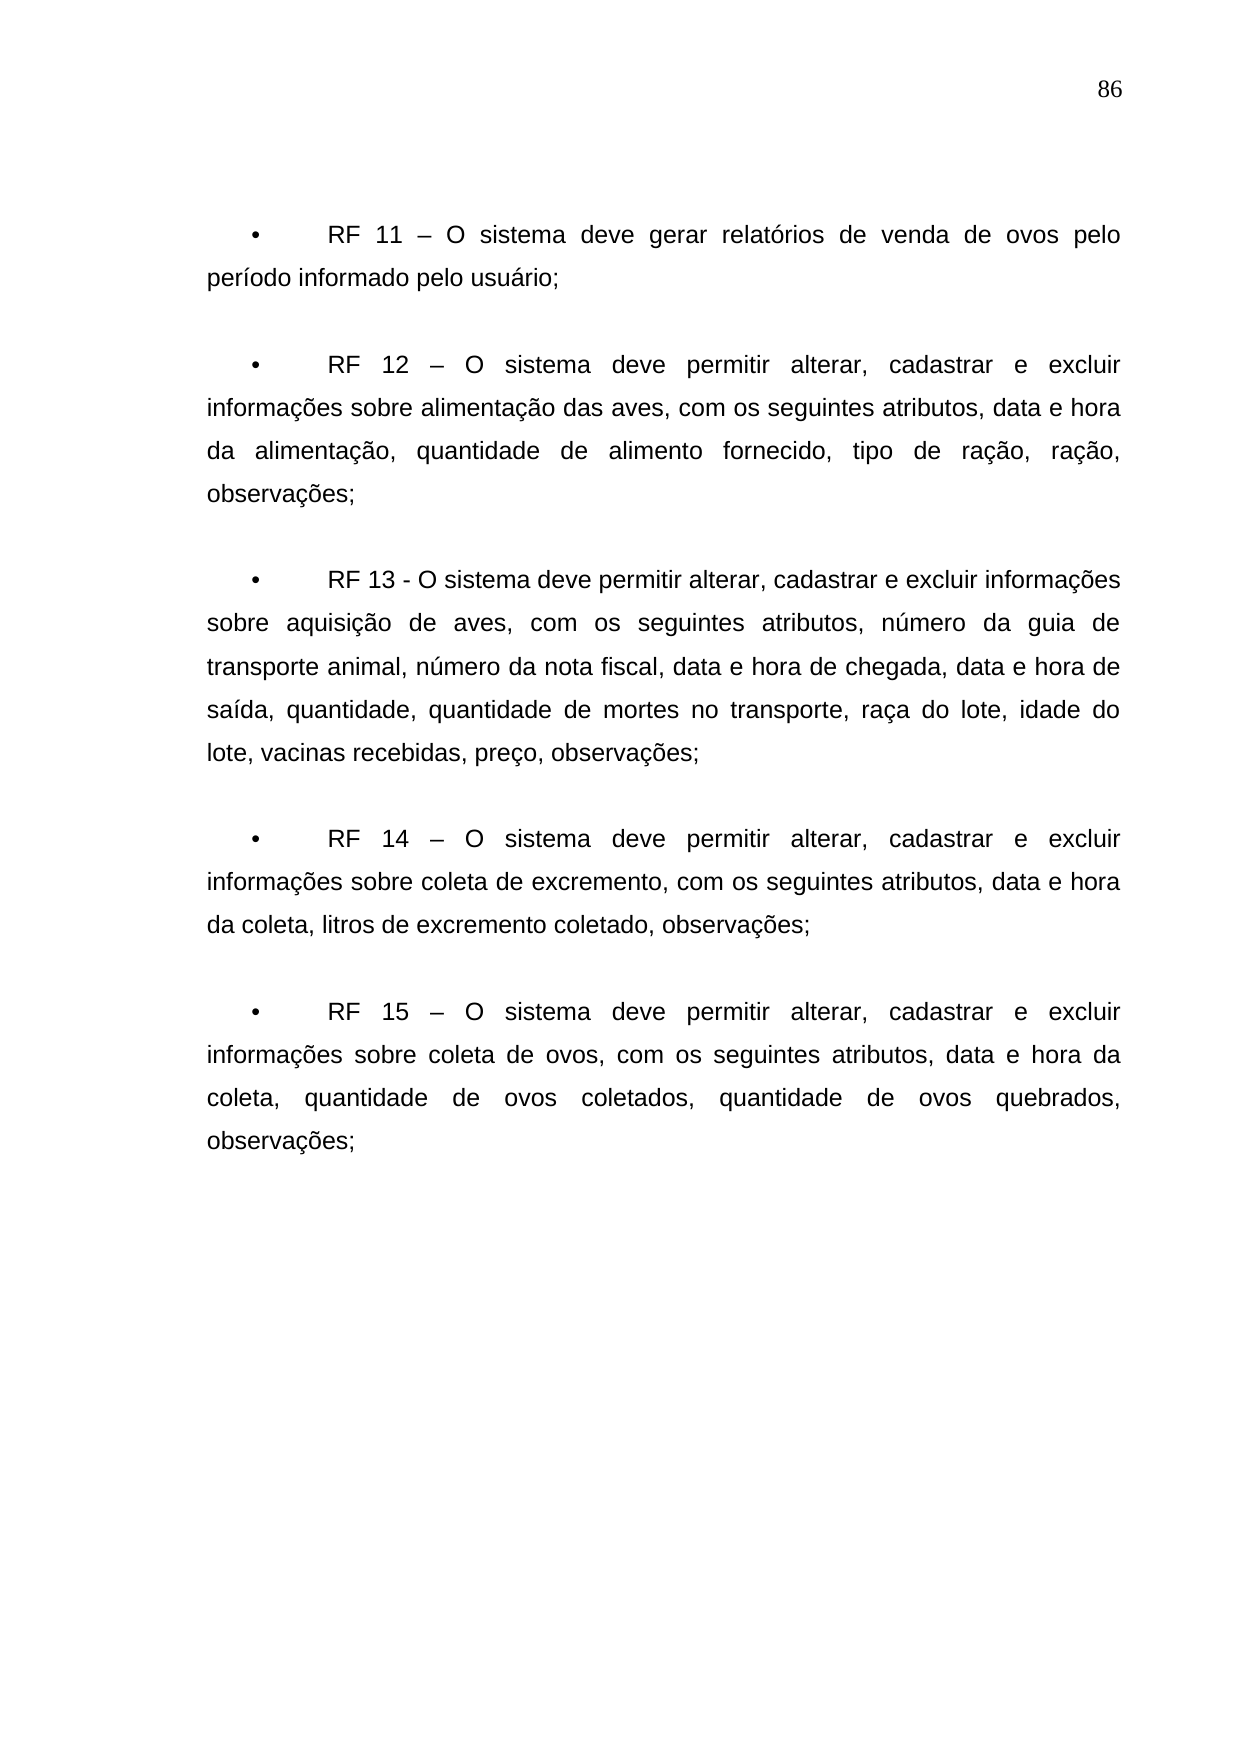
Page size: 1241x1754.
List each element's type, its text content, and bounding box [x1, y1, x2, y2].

text • RF 13 - O sistema deve permitir alterar, cadastrar e excluir informações sobre aquisição de aves, com os seguintes atributos, número da guia de transporte animal, número da nota fiscal, data e hora de chegada, data e hora de saída, quantidade, quantidade de mortes no transporte, raça do lote, idade do lote, vacinas recebidas, preço, observações; [207, 565, 1122, 767]
text • RF 15 – O sistema deve permitir alterar, cadastrar e excluir informações sobre coleta de ovos, com os seguintes atributos, data e hora da coleta, quantidade de ovos coletados, quantidade de ovos quebrados, observações; [207, 997, 1122, 1155]
text • RF 11 – O sistema deve gerar relatórios de venda de ovos pelo período informado pelo usuário; [207, 220, 1122, 292]
text • RF 14 – O sistema deve permitir alterar, cadastrar e excluir informações sobre coleta de excremento, com os seguintes atributos, data e hora da coleta, litros de excremento coletado, observações; [207, 824, 1122, 939]
text • RF 12 – O sistema deve permitir alterar, cadastrar e excluir informações sobre alimentação das aves, com os seguintes atributos, data e hora da alimentação, quantidade de alimento fornecido, tipo de ração, ração, observações; [207, 350, 1122, 508]
